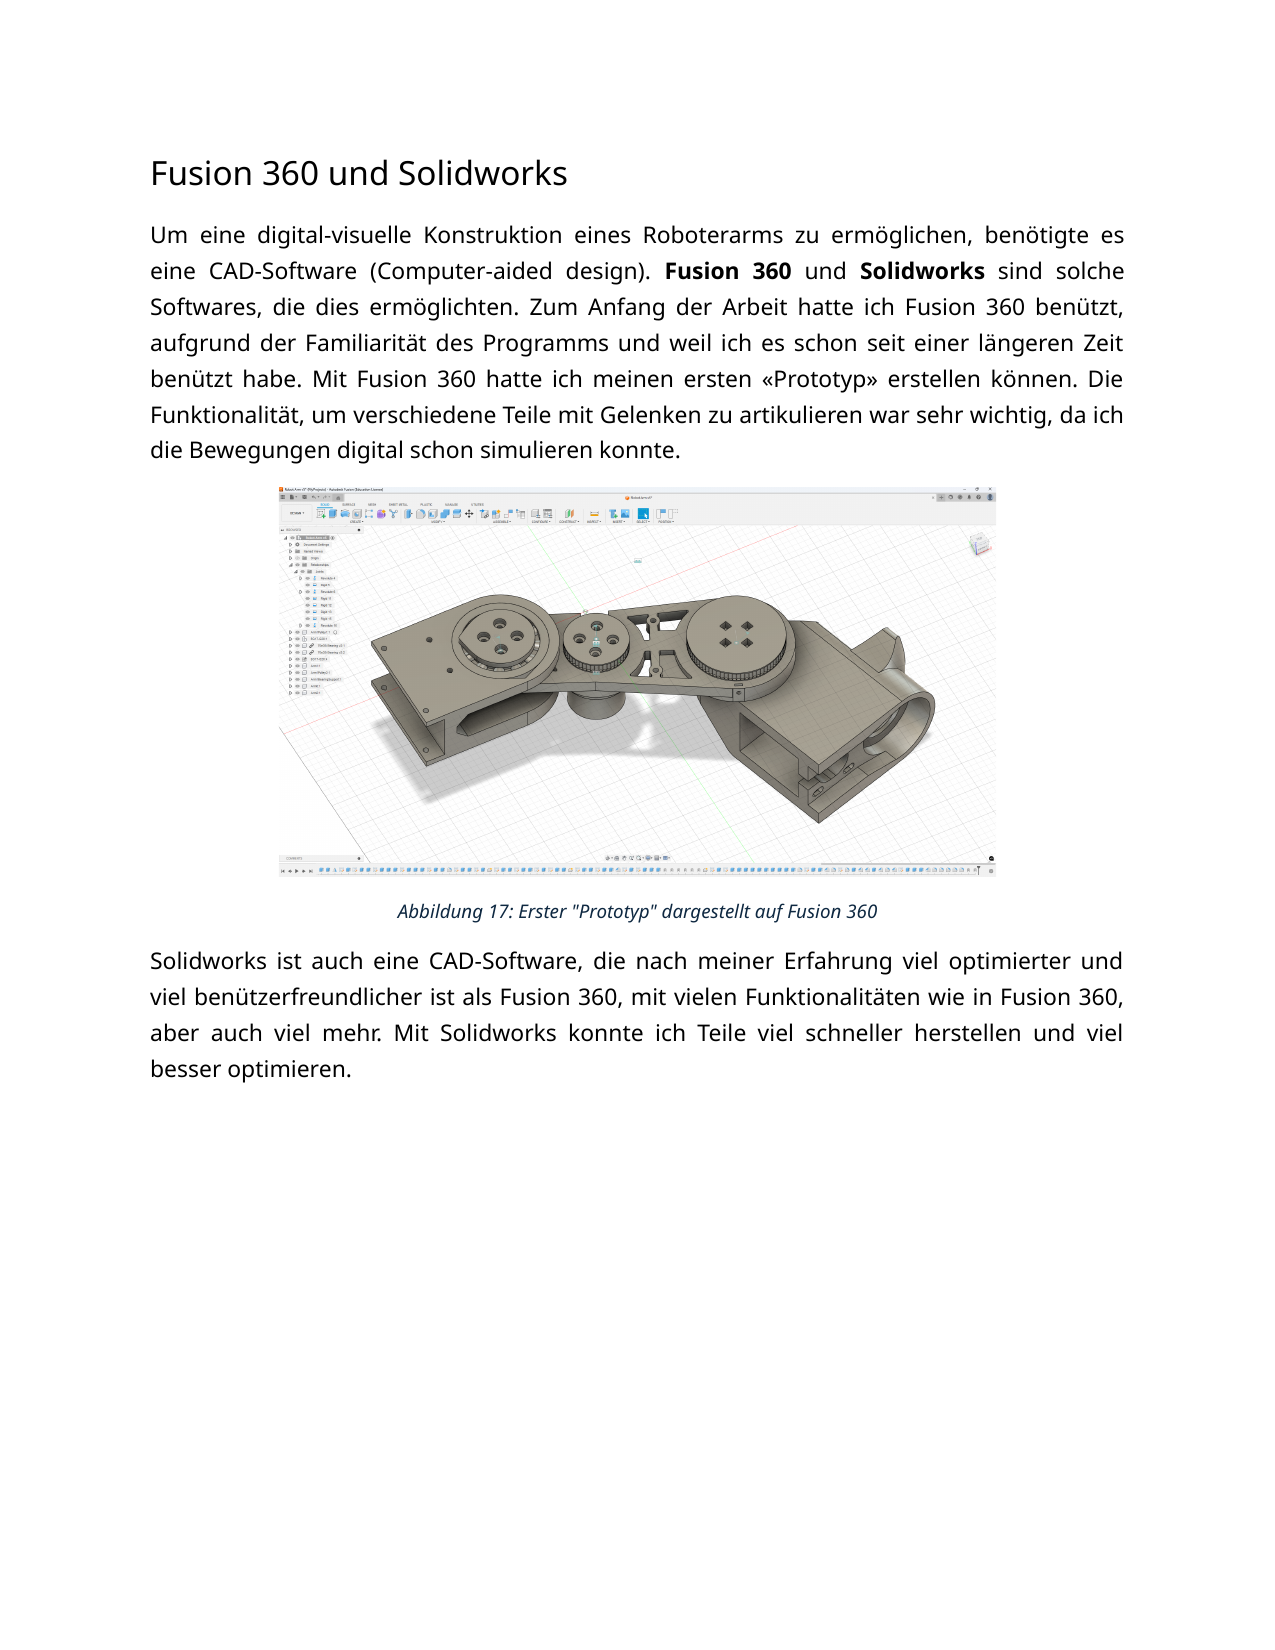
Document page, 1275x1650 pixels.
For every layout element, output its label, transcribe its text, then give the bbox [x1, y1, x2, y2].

text Um eine digital-visuelle Konstruktion eines Roboterarms zu ermöglichen, benötigte es eine CAD-Software (Computer-aided design). Fusion 360 und Solidworks sind solche Softwares, die dies ermöglichten. Zum Anfang der Arbeit hatte ich Fusion 360 benützt, aufgrund der Familiarität des Programms und weil ich es schon seit einer längeren Zeit benützt habe. Mit Fusion 360 hatte ich meinen ersten «Prototyp» erstellen können. Die Funktionalität, um verschiedene Teile mit Gelenken zu artikulieren war sehr wichtig, da ich die Bewegungen digital schon simulieren konnte. [150, 219, 1125, 466]
picture [278, 487, 997, 877]
text Solidworks ist auch eine CAD-Software, die nach meiner Erfahrung viel optimierter und viel benützerfreundlicher ist als Fusion 360, mit vielen Funktionalitäten wie in Fusion 360, aber auch viel mehr. Mit Solidworks konnte ich Teile viel schneller herstellen und viel besser optimieren. [150, 945, 1125, 1084]
text Fusion 360 und Solidworks [150, 150, 1125, 195]
text Abbildung 17: Erster "Prototyp" dargestellt auf Fusion 360 [150, 898, 1125, 924]
